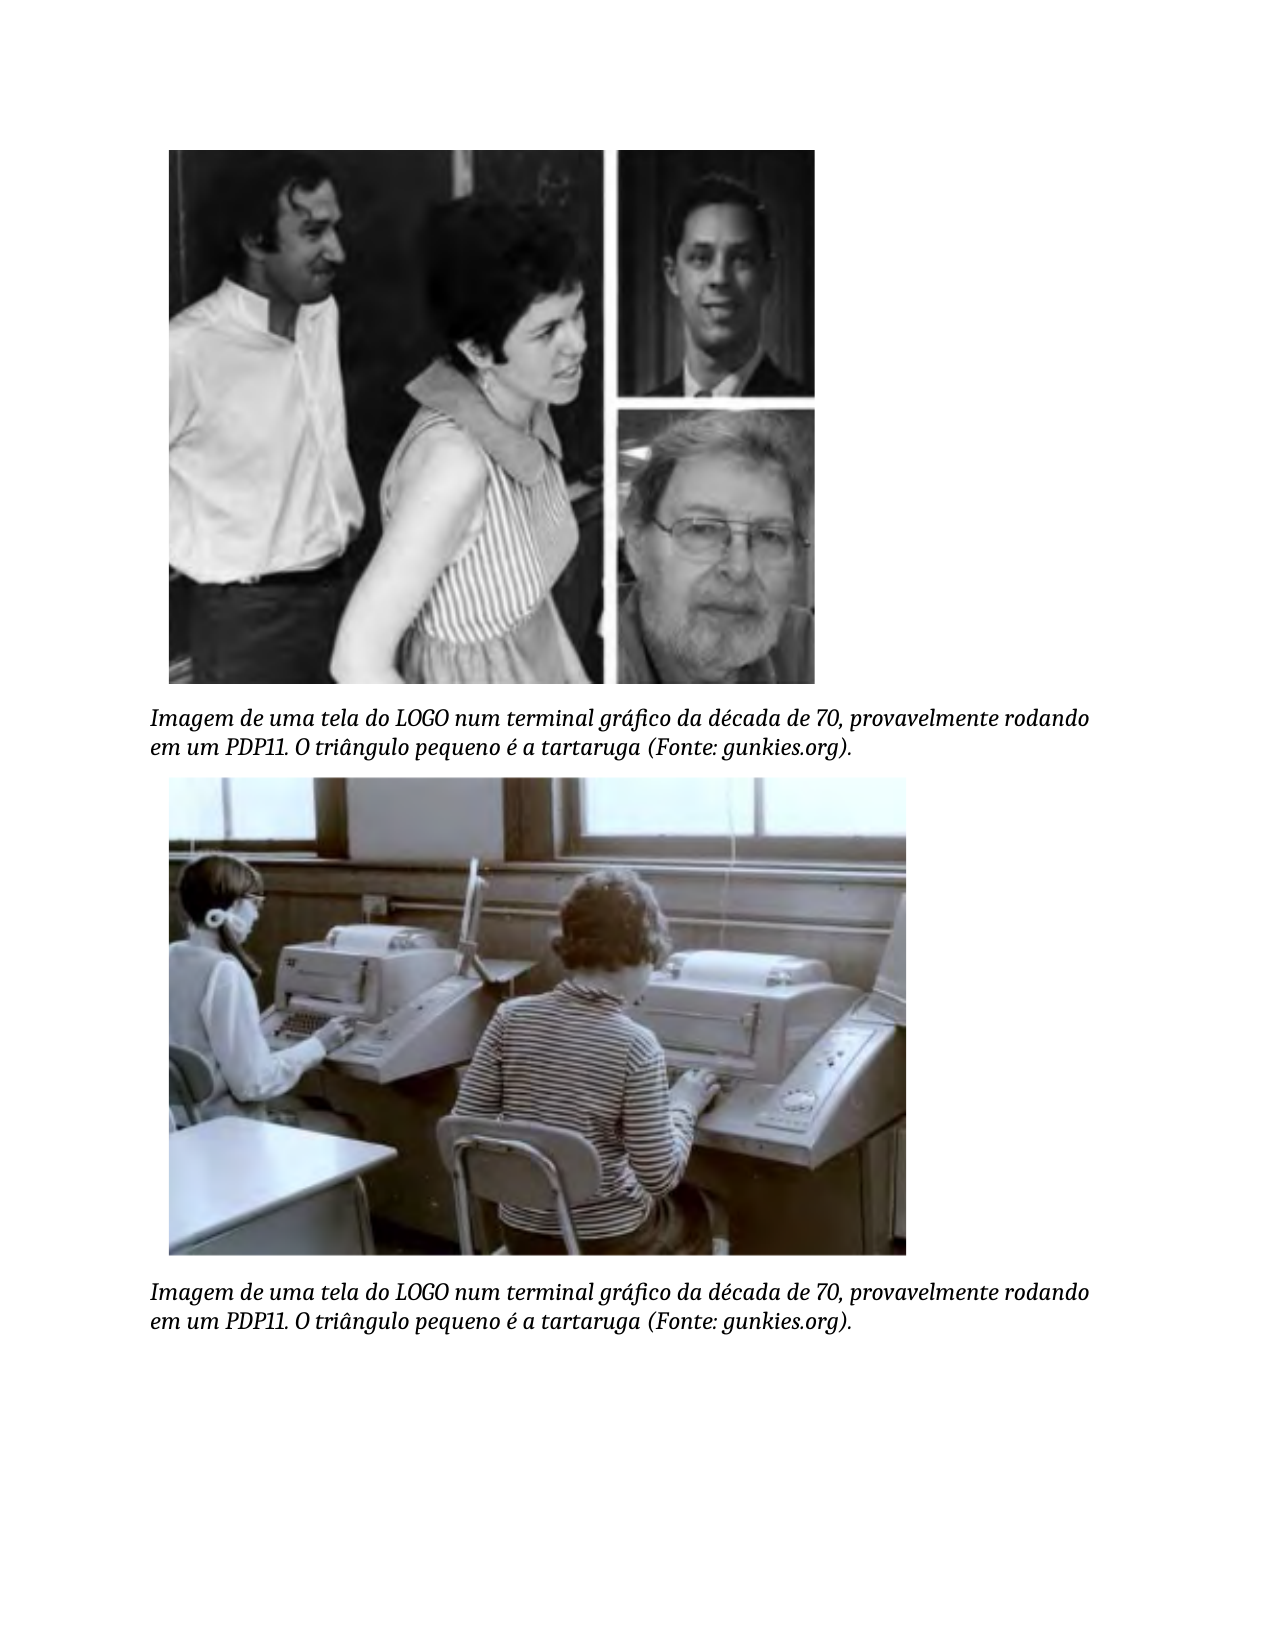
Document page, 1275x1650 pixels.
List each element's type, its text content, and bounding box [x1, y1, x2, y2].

text Imagem de uma tela do LOGO num terminal gráfico da década de 70, provavelmente rodando em um PDP11. O triângulo pequeno é a tartaruga (Fonte: gunkies.org). [150, 1278, 1125, 1336]
picture [168, 150, 815, 684]
picture [168, 774, 907, 1258]
text Imagem de uma tela do LOGO num terminal gráfico da década de 70, provavelmente rodando em um PDP11. O triângulo pequeno é a tartaruga (Fonte: gunkies.org). [150, 704, 1125, 762]
